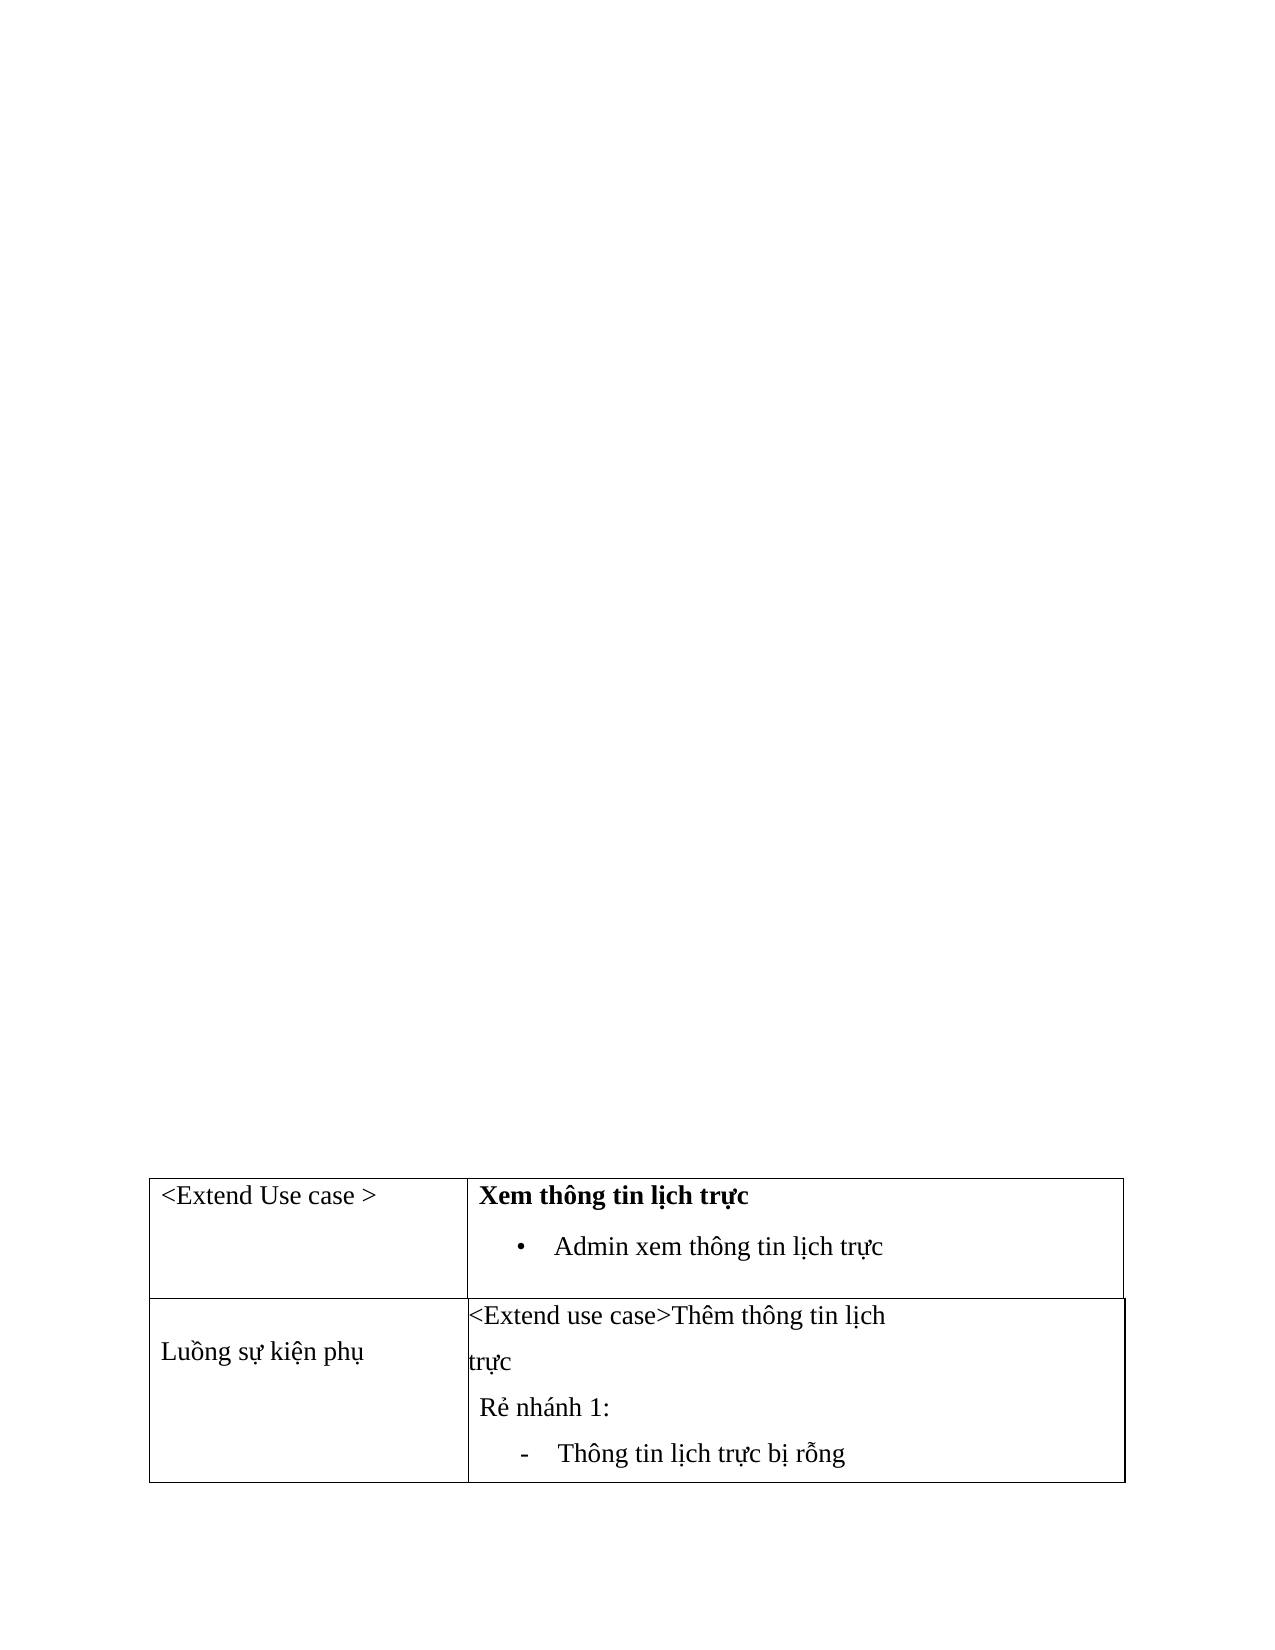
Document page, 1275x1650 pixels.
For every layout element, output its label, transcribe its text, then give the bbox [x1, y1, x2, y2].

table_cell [469, 1299, 1124, 1482]
table_header Xem thông tin lịch trực Admin xem thông tin lịch trực [468, 1179, 1123, 1298]
table_cell Luồng sự kiện phụ [150, 1299, 468, 1482]
table_header <Extend Use case > [150, 1179, 467, 1298]
